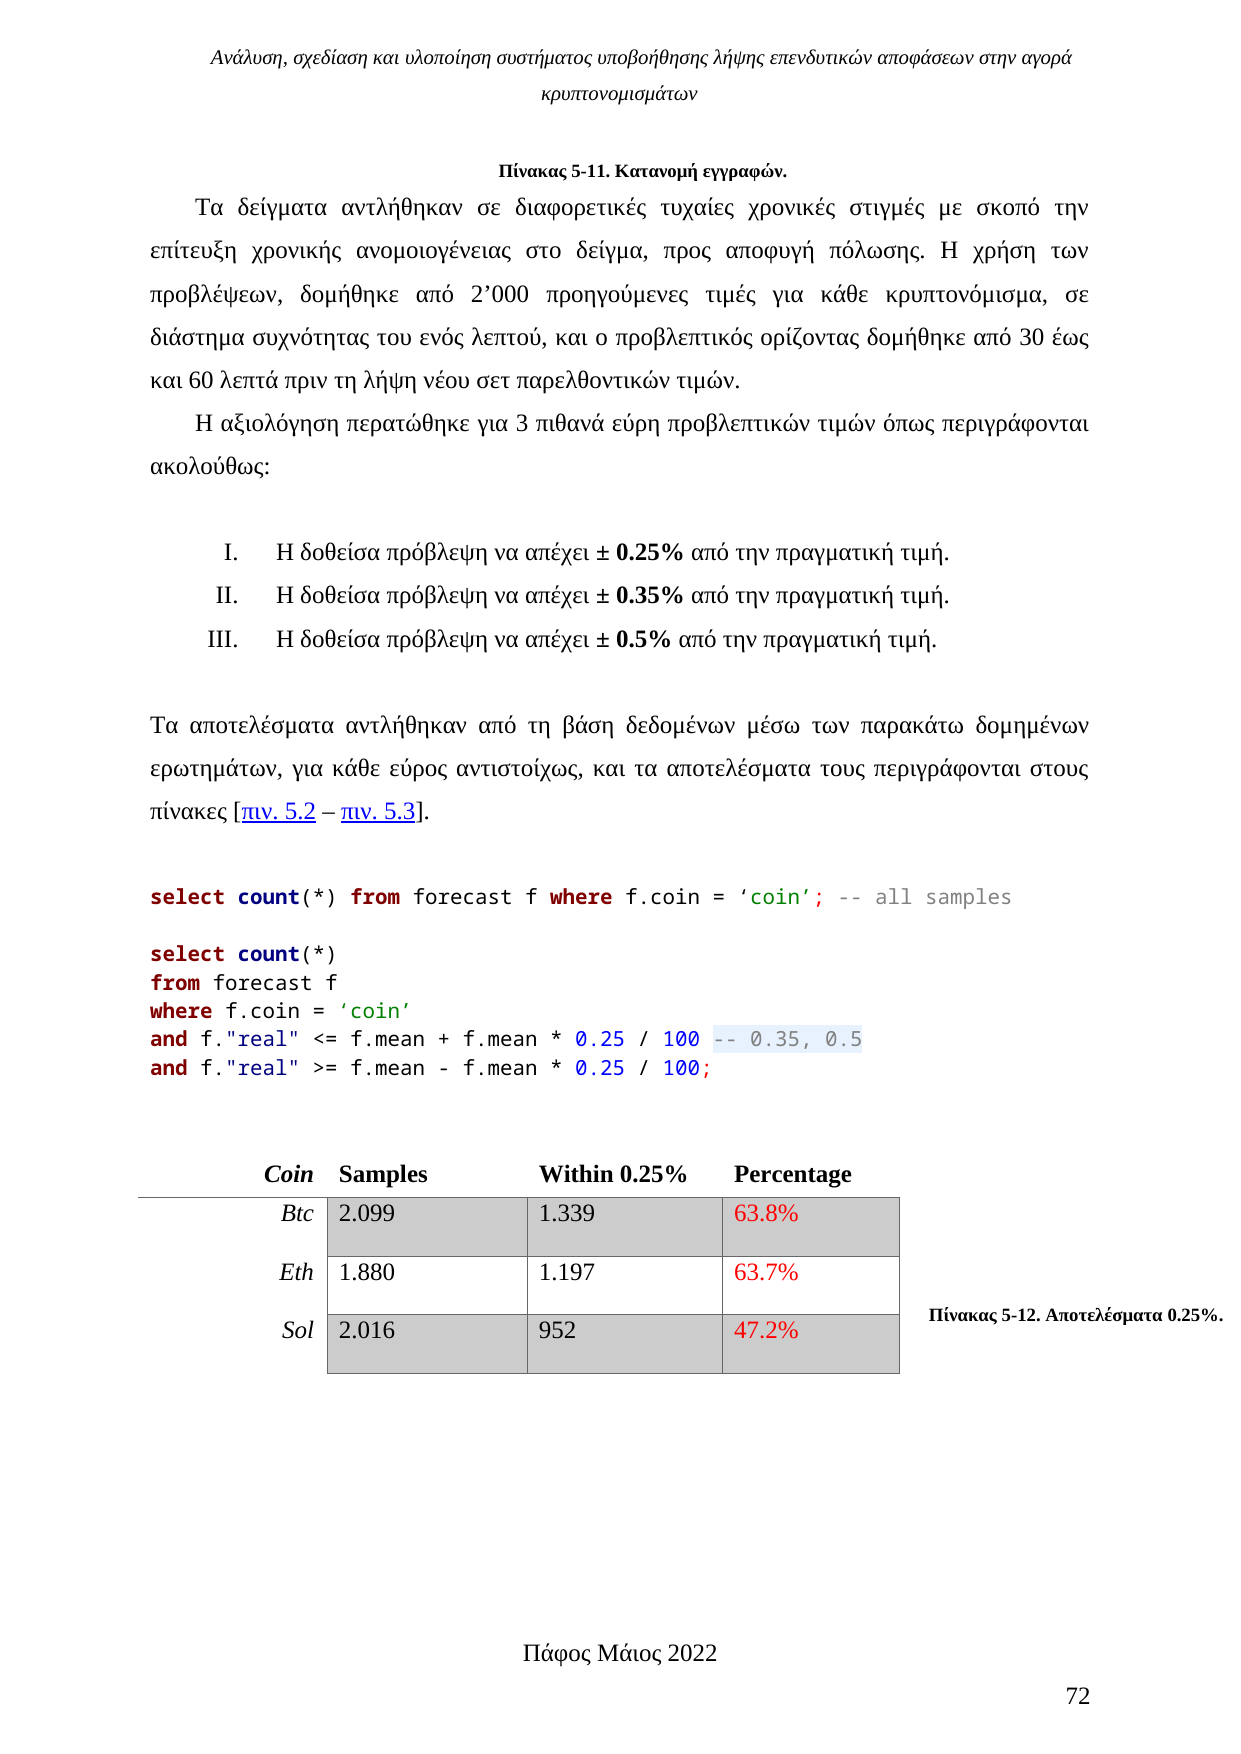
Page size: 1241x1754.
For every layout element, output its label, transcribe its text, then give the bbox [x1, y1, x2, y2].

table_header Coin [138, 1160, 327, 1197]
list Η δοθείσα πρόβλεψη να απέχει ± 0.35% από την πραγματική τιμή. [238, 581, 1090, 609]
table_cell Btc [138, 1198, 327, 1256]
table_cell 63.7% [723, 1257, 899, 1314]
table_cell Sol [138, 1314, 327, 1373]
table_cell 47.2% [723, 1315, 899, 1373]
text where f.coin = ‘coin’ [150, 996, 1090, 1024]
table_cell 2.016 [328, 1315, 527, 1373]
list Η δοθείσα πρόβλεψη να απέχει ± 0.25% από την πραγματική τιμή. [238, 537, 1090, 566]
list Η δοθείσα πρόβλεψη να απέχει ± 0.5% από την πραγματική τιμή. [238, 624, 1090, 652]
text Τα δείγματα αντλήθηκαν σε διαφορετικές τυχαίες χρονικές στιγμές με σκοπό την επίτευξη χρονικής ανομοιογένειας στο δείγμα, προς αποφυγή πόλωσης. Η χρήση των προβλέψεων, δομήθηκε από 2’000 προηγούμενες τιμές για κάθε κρυπτονόμισμα, σε διάστημα συχνότητας του ενός λεπτού, και ο προβλεπτικός ορίζοντας δομήθηκε από 30 έως και 60 λεπτά πριν τη λήψη νέου σετ παρελθοντικών τιμών. [150, 192, 1090, 394]
text and f."real" >= f.mean - f.mean * 0.25 / 100; [150, 1053, 1090, 1081]
table_cell 1.339 [528, 1198, 722, 1256]
text select count(*) [150, 939, 1090, 968]
text Η αξιολόγηση περατώθηκε για 3 πιθανά εύρη προβλεπτικών τιμών όπως περιγράφονται ακολούθως: [150, 408, 1090, 480]
table_header Samples [328, 1160, 527, 1197]
table_cell 1.880 [328, 1257, 527, 1314]
table_cell Eth [138, 1256, 327, 1314]
text and f."real" <= f.mean + f.mean * 0.25 / 100 -- 0.35, 0.5 [150, 1024, 1090, 1053]
text Τα αποτελέσματα αντλήθηκαν από τη βάση δεδομένων μέσω των παρακάτω δομημένων ερωτημάτων, για κάθε εύρος αντιστοίχως, και τα αποτελέσματα τους περιγράφονται στους πίνακες [πιν. 5.2 – πιν. 5.3]. [150, 710, 1090, 825]
table_cell 1.197 [528, 1257, 722, 1314]
table_cell 952 [528, 1315, 722, 1373]
table_cell 2.099 [328, 1198, 527, 1256]
table_cell 63.8% [723, 1198, 899, 1256]
text from forecast f [150, 968, 1090, 996]
text select count(*) from forecast f where f.coin = ‘coin’; -- all samples [150, 882, 1090, 911]
table_header Percentage [723, 1160, 900, 1197]
table_header Within 0.25% [527, 1160, 723, 1197]
